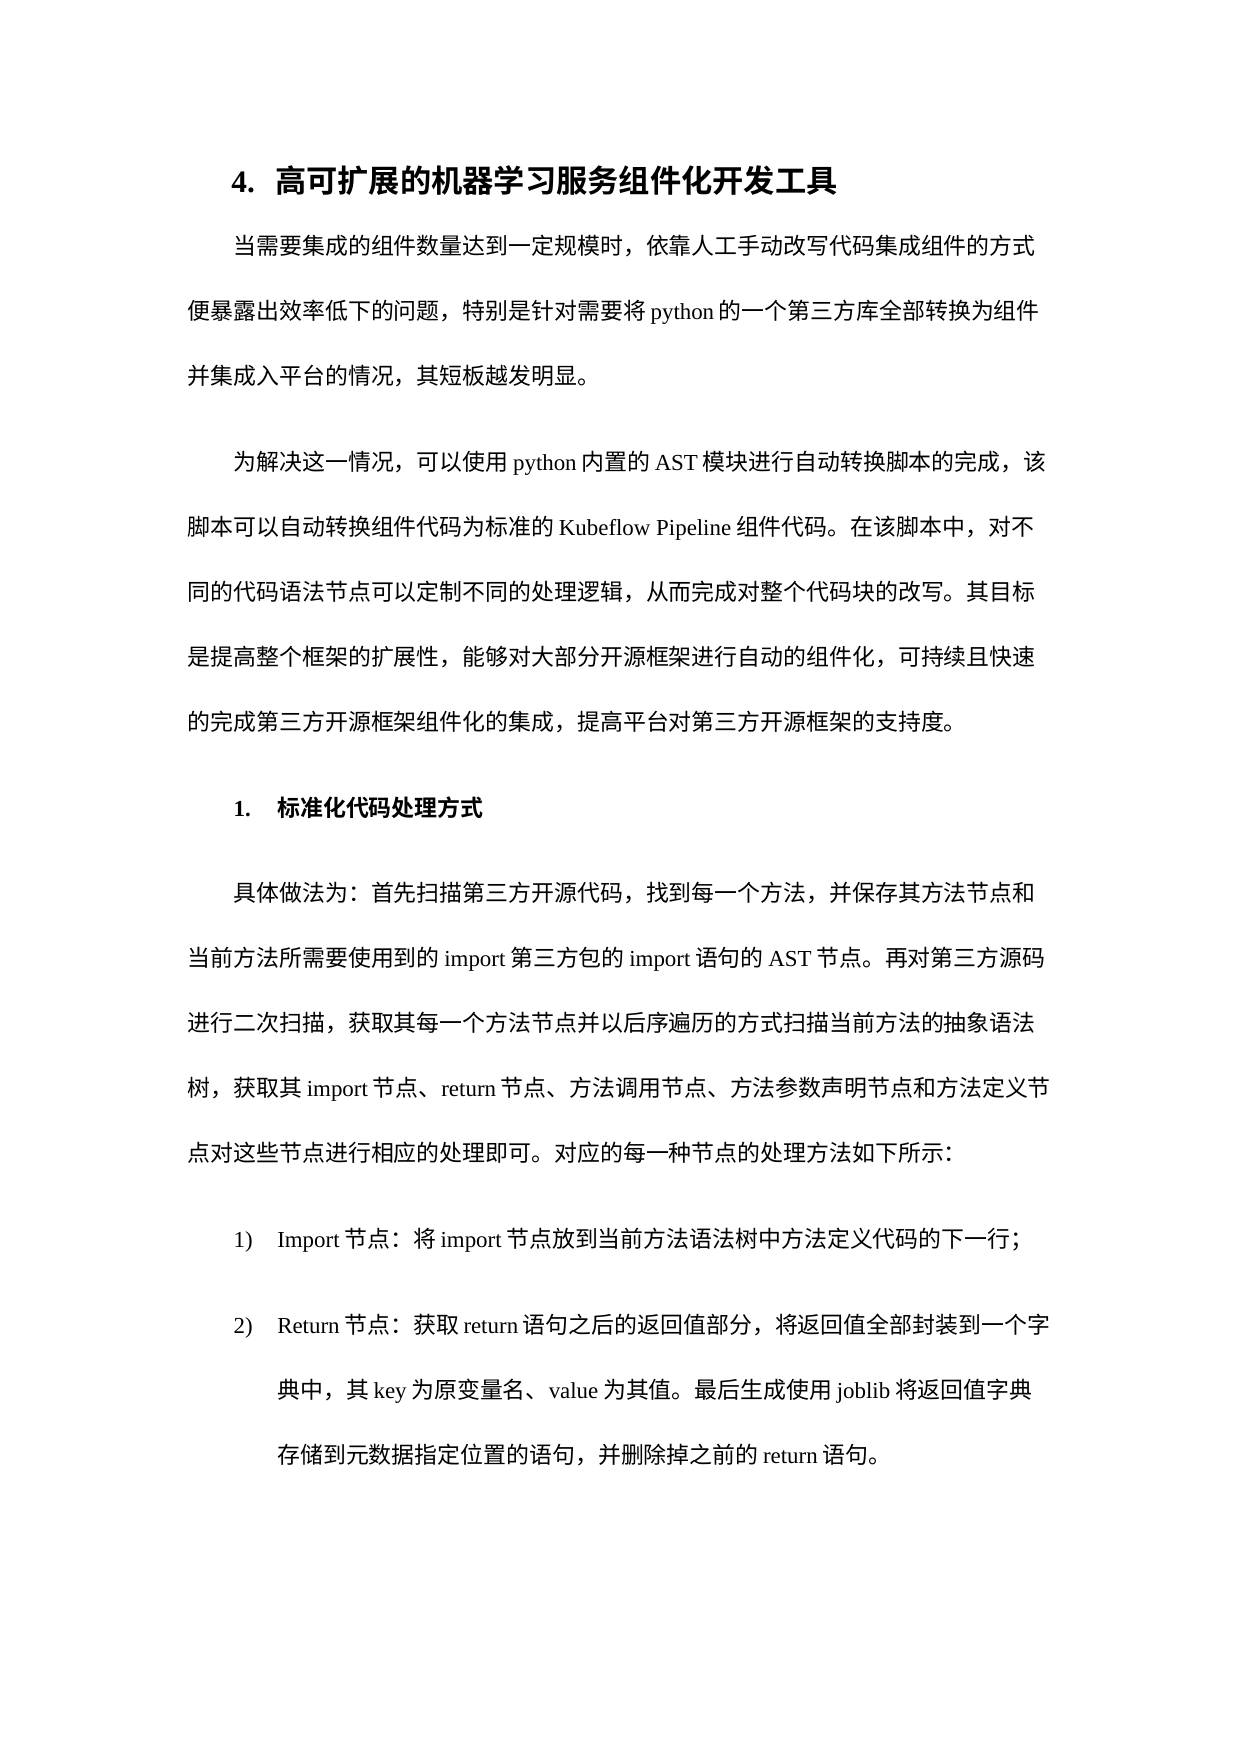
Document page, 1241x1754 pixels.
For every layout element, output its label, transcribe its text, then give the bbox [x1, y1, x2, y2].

text 具体做法为：首先扫描第三方开源代码，找到每一个方法，并保存其方法节点和当前方法所需要使用到的import第三方包的import语句的AST节点。再对第三方源码进行二次扫描，获取其每一个方法节点并以后序遍历的方式扫描当前方法的抽象语法树，获取其import节点、return节点、方法调用节点、方法参数声明节点和方法定义节点对这些节点进行相应的处理即可。对应的每一种节点的处理方法如下所示： [187, 859, 1053, 1184]
text 当需要集成的组件数量达到一定规模时，依靠人工手动改写代码集成组件的方式便暴露出效率低下的问题，特别是针对需要将python的一个第三方库全部转换为组件并集成入平台的情况，其短板越发明显。 [187, 212, 1053, 407]
text 为解决这一情况，可以使用python内置的AST模块进行自动转换脚本的完成，该脚本可以自动转换组件代码为标准的Kubeflow Pipeline组件代码。在该脚本中，对不同的代码语法节点可以定制不同的处理逻辑，从而完成对整个代码块的改写。其目标是提高整个框架的扩展性，能够对大部分开源框架进行自动的组件化，可持续且快速的完成第三方开源框架组件化的集成，提高平台对第三方开源框架的支持度。 [187, 428, 1053, 753]
list Import节点：将import节点放到当前方法语法树中方法定义代码的下一行； [233, 1205, 1053, 1270]
subtitle 高可扩展的机器学习服务组件化开发工具 [231, 162, 1053, 199]
list Return节点：获取return语句之后的返回值部分，将返回值全部封装到一个字典中，其key为原变量名、value为其值。最后生成使用joblib将返回值字典存储到元数据指定位置的语句，并删除掉之前的return语句。 [233, 1291, 1053, 1486]
list 标准化代码处理方式 [233, 774, 1053, 839]
